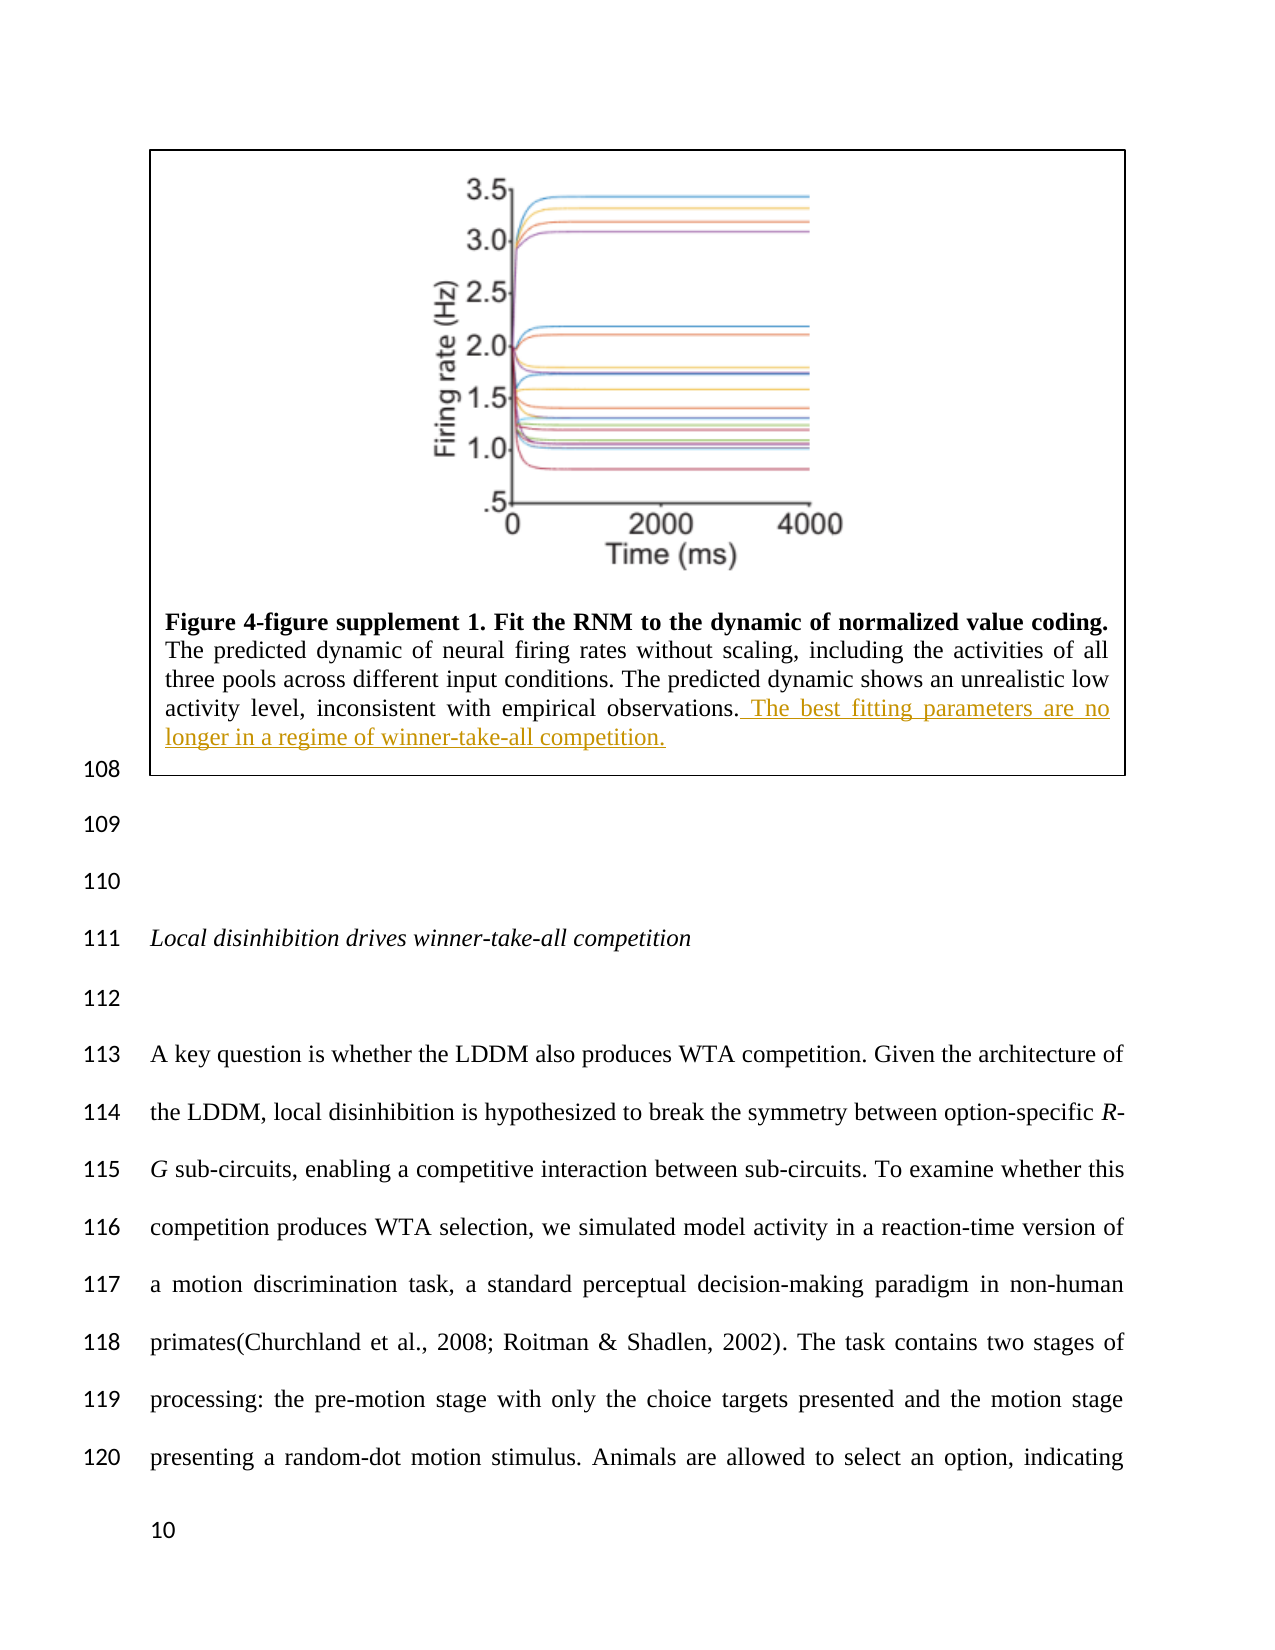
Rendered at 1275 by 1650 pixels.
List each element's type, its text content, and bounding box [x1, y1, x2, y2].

text Local disinhibition drives winner-take-all competition [150, 923, 1125, 951]
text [150, 1039, 1125, 1471]
